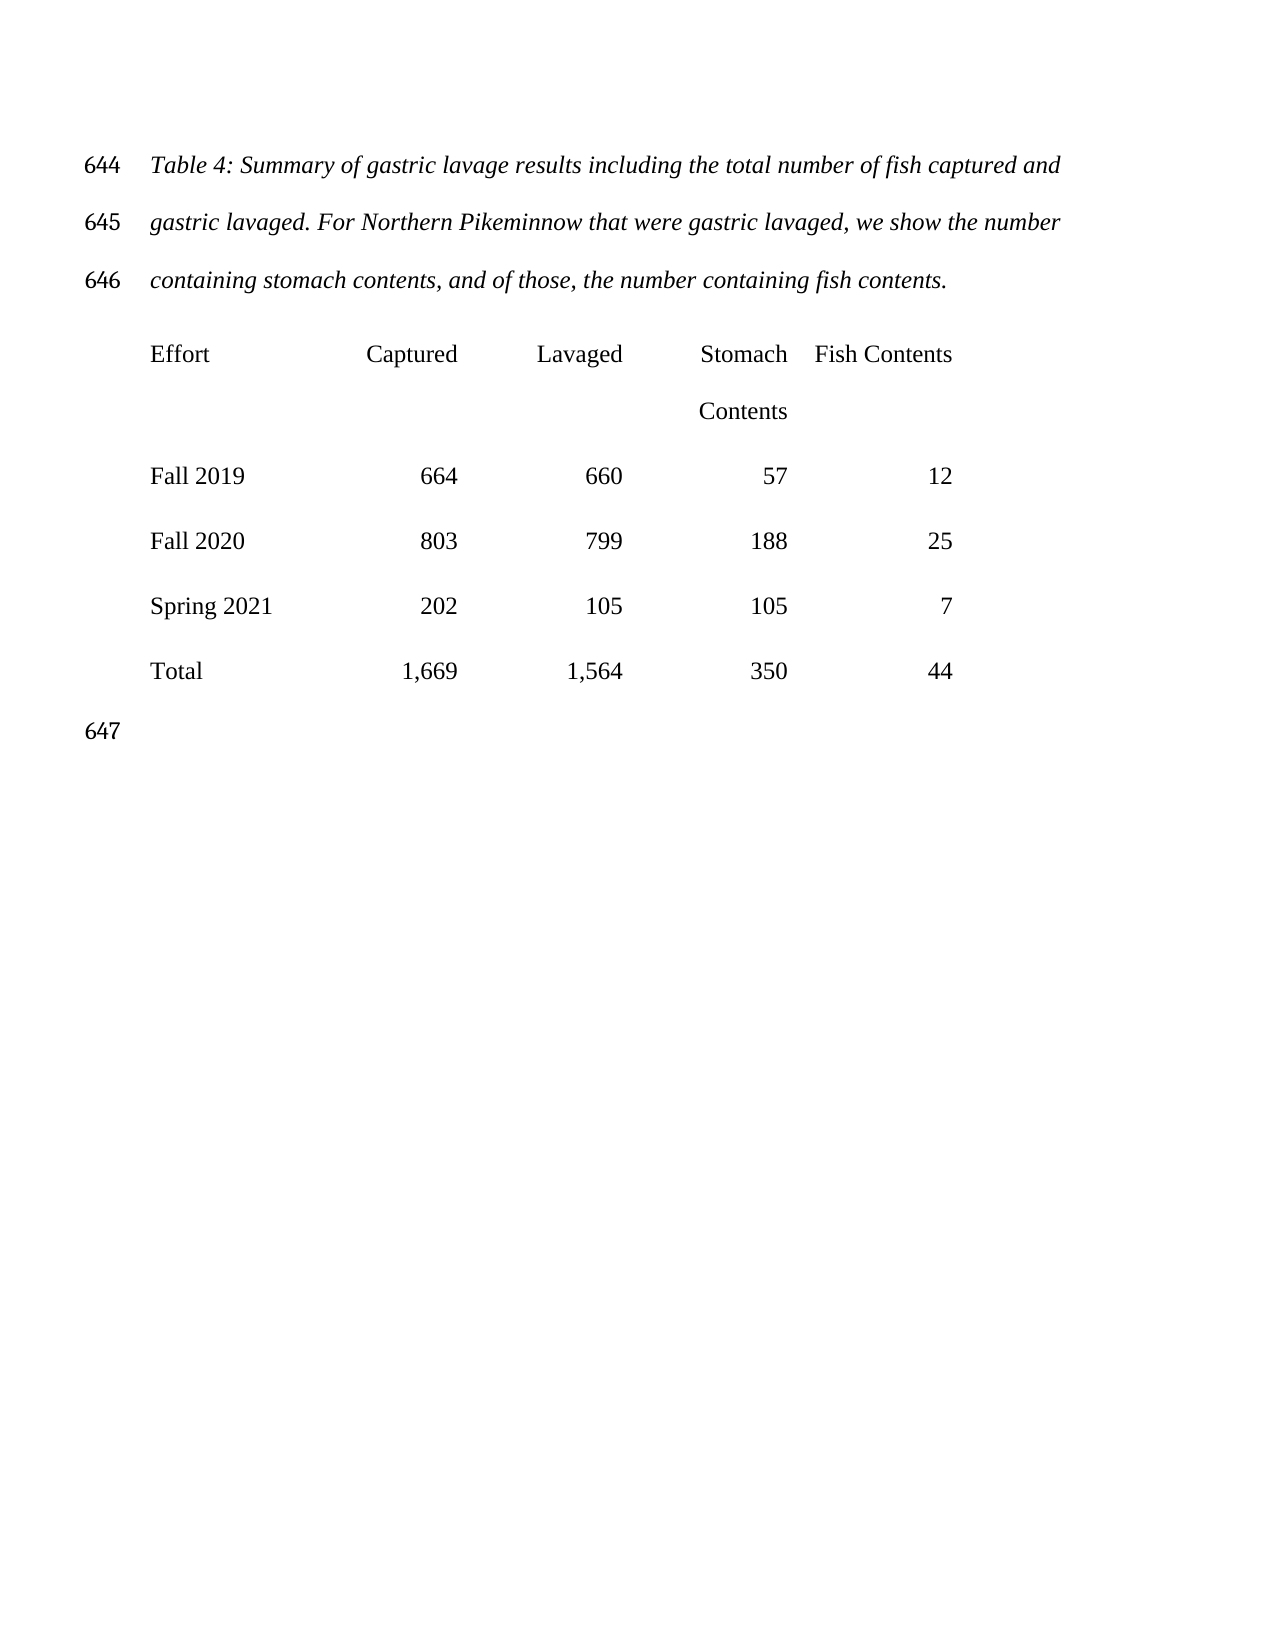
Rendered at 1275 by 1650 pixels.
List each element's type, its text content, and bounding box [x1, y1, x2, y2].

table_cell 44 [799, 652, 964, 717]
table_cell 799 [469, 522, 634, 587]
table_cell 105 [634, 587, 799, 652]
text Table 4: Summary of gastric lavage results including the total number of fish captured and gastric lavaged. For Northern Pikeminnow that were gastric lavaged, we show the number containing stomach contents, and of those, the number containing fish contents. [150, 150, 1125, 294]
table_cell 350 [634, 652, 799, 717]
table_cell 7 [799, 587, 964, 652]
table_cell 57 [634, 458, 799, 522]
table_header Effort [139, 335, 304, 457]
table_cell Fall 2019 [139, 458, 304, 522]
table_header Fish Contents [799, 335, 964, 457]
table_header Captured [304, 335, 469, 457]
table_cell Total [139, 652, 304, 717]
table_cell Fall 2020 [139, 522, 304, 587]
table_cell 105 [469, 587, 634, 652]
table_cell 25 [799, 522, 964, 587]
table_cell 803 [304, 522, 469, 587]
table_cell 1,669 [304, 652, 469, 717]
table_cell 1,564 [469, 652, 634, 717]
table_cell Spring 2021 [139, 587, 304, 652]
table_header Stomach Contents [634, 335, 799, 457]
table_header Lavaged [469, 335, 634, 457]
table_cell 664 [304, 458, 469, 522]
table_cell 660 [469, 458, 634, 522]
table_cell 188 [634, 522, 799, 587]
table_cell 12 [799, 458, 964, 522]
table_cell 202 [304, 587, 469, 652]
